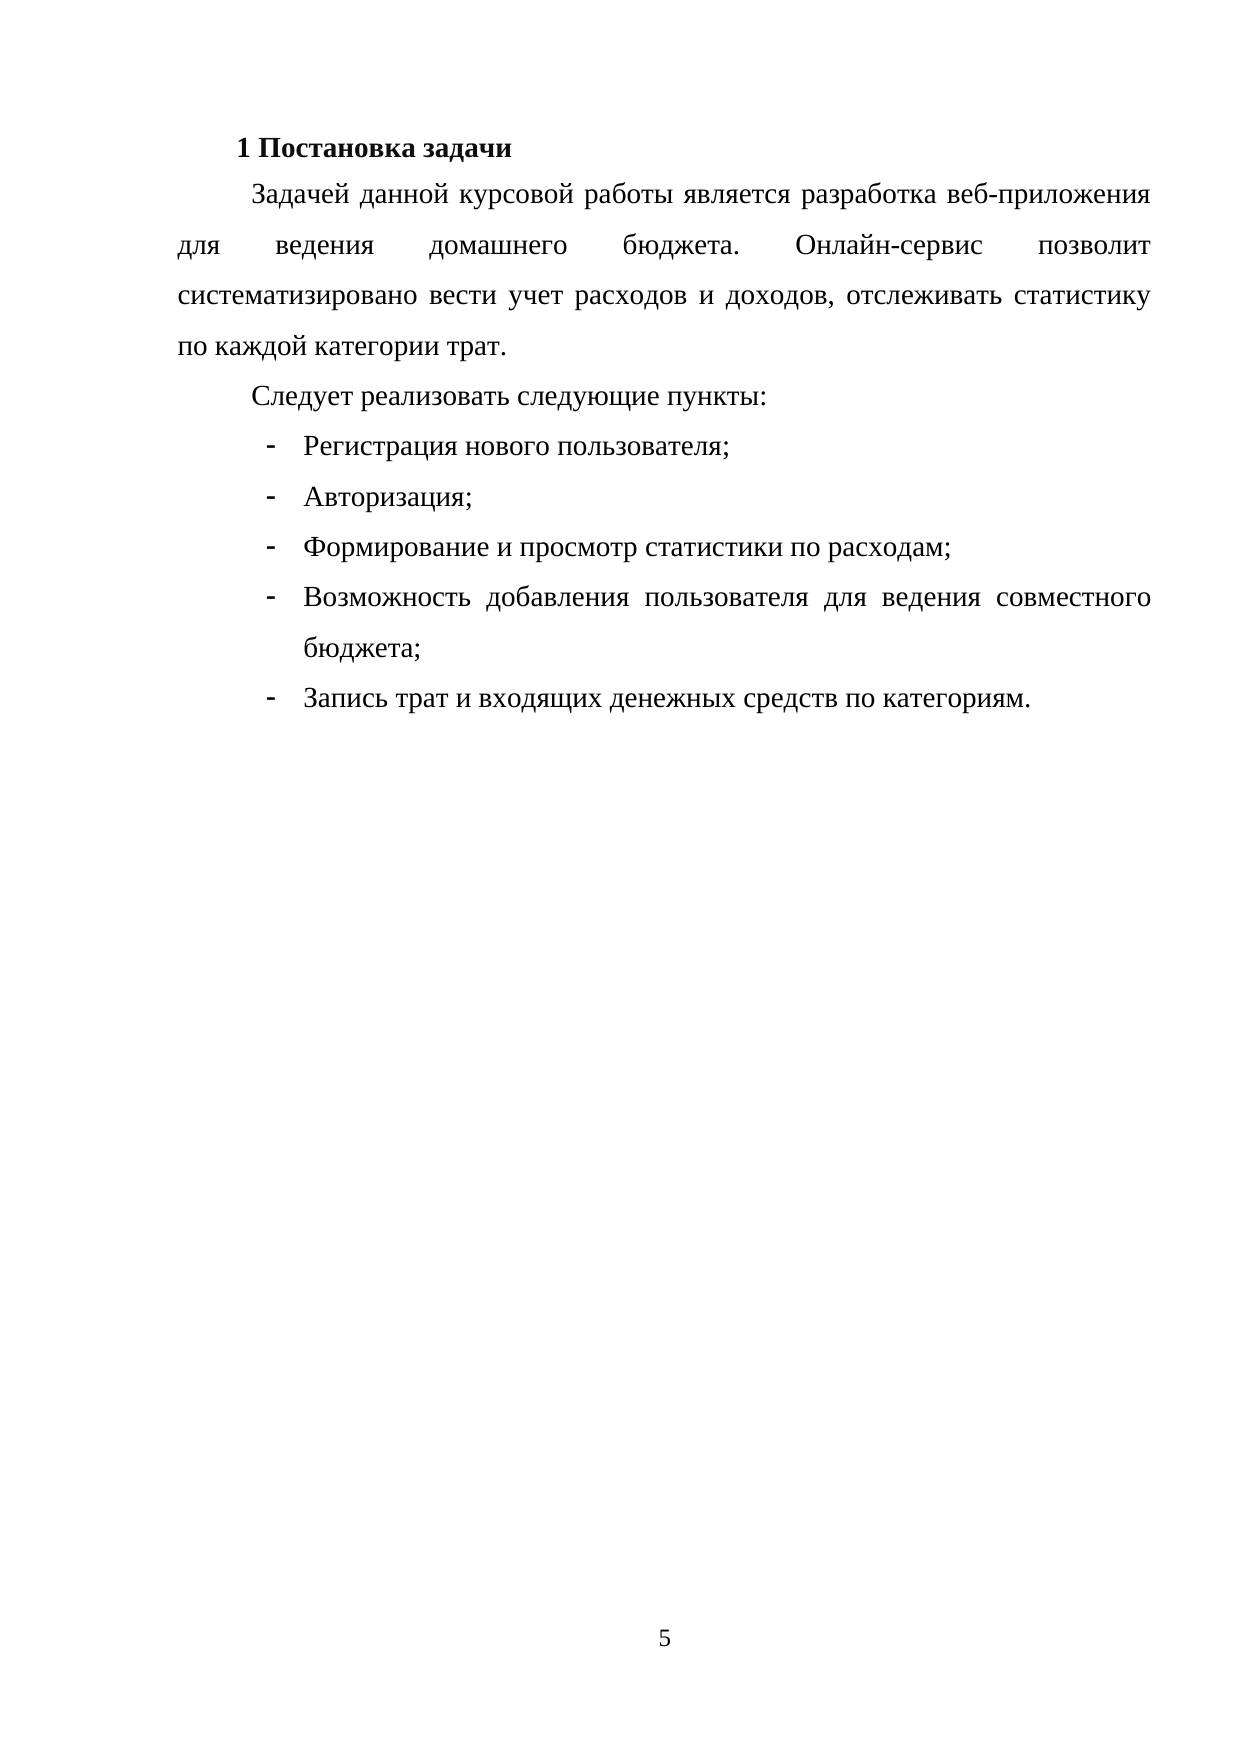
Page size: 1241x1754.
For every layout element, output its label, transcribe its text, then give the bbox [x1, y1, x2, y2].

text Постановка задачи [236, 131, 1152, 164]
text Регистрация нового пользователя; [266, 428, 1152, 462]
text Следует реализовать следующие пункты: [177, 378, 1152, 411]
text Возможность добавления пользователя для ведения совместного бюджета; [266, 579, 1152, 663]
text Задачей данной курсовой работы является разработка веб-приложения для ведения домашнего бюджета. Онлайн-сервис позволит систематизировано вести учет расходов и доходов, отслеживать статистику по каждой категории трат. [177, 177, 1152, 361]
text Формирование и просмотр статистики по расходам; [266, 529, 1152, 563]
text Запись трат и входящих денежных средств по категориям. [266, 680, 1152, 714]
text Авторизация; [266, 479, 1152, 512]
